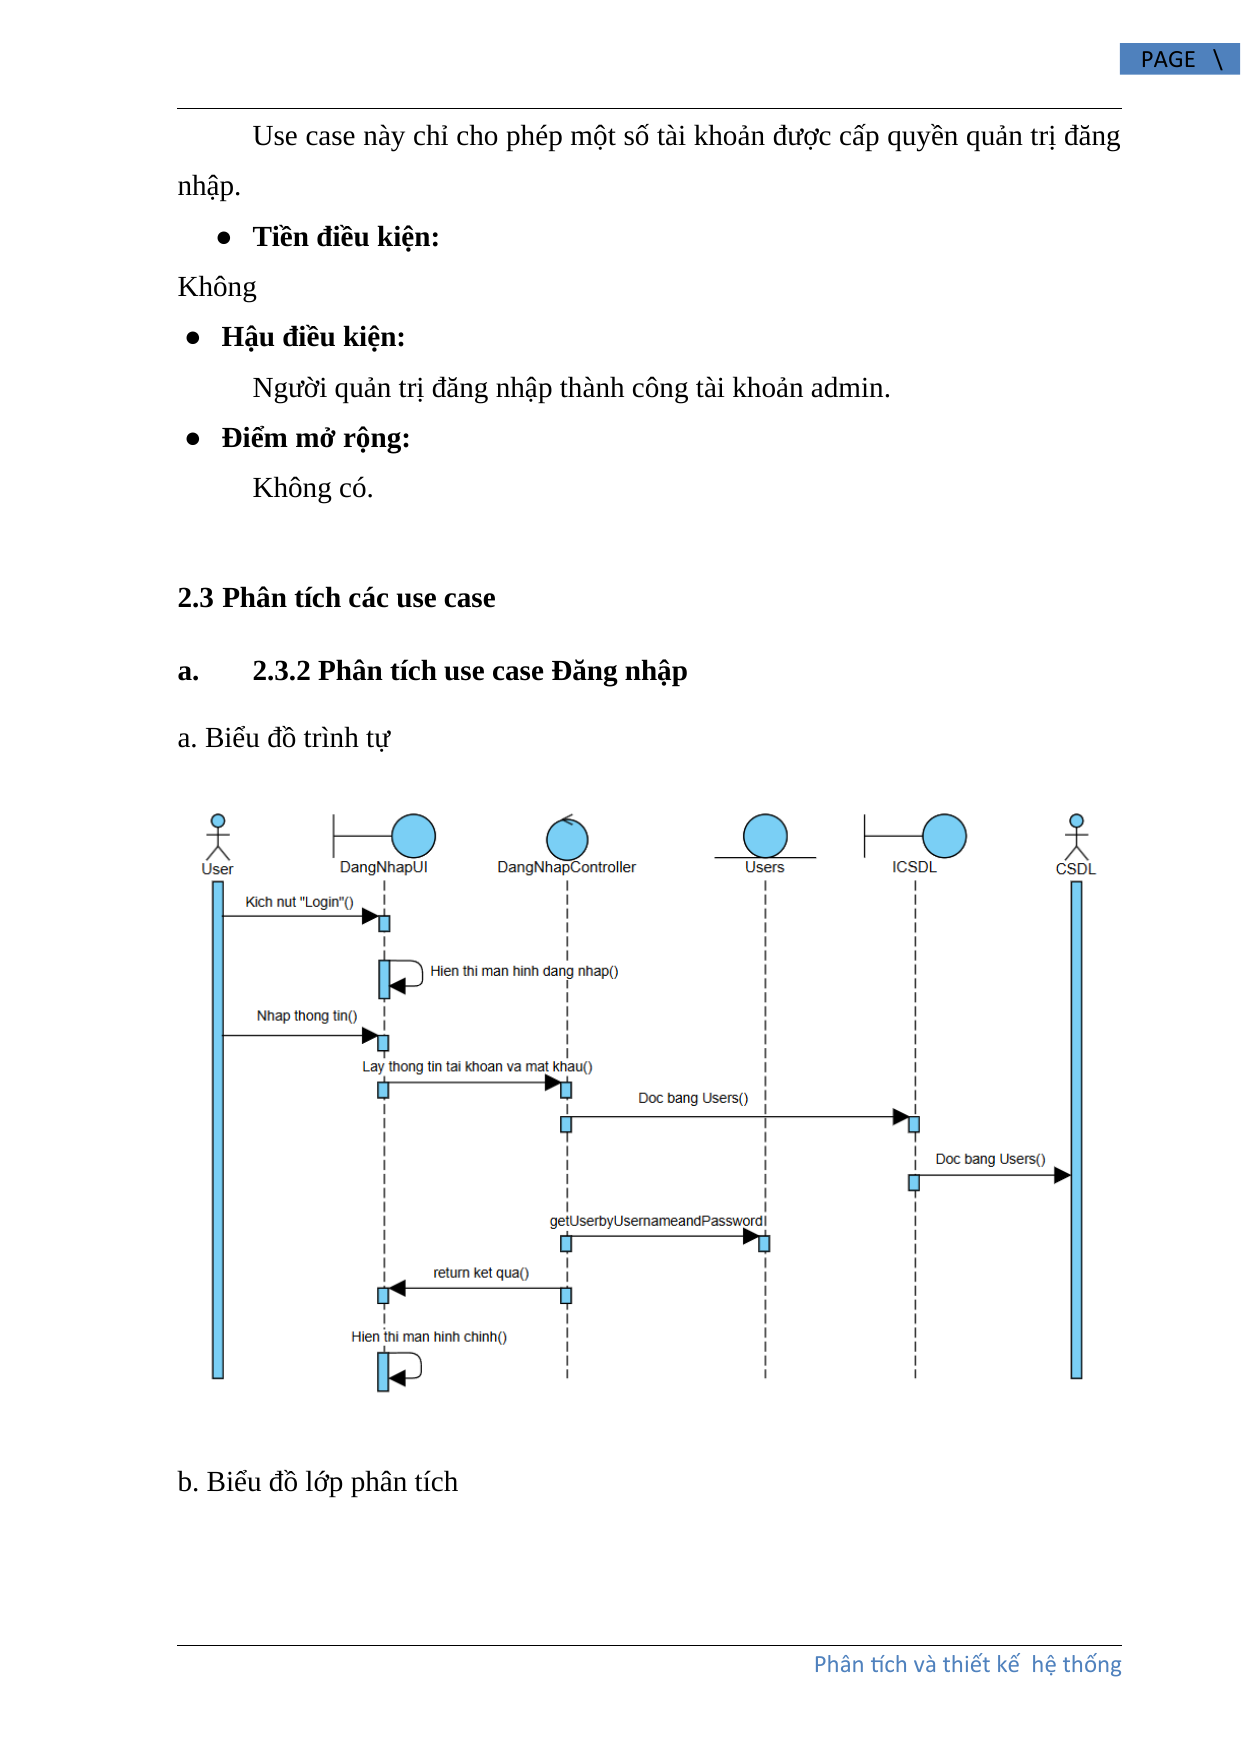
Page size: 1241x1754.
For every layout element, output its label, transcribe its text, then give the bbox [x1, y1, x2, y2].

picture [177, 791, 1123, 1428]
text Người quản trị đăng nhập thành công tài khoản admin. [177, 370, 1122, 403]
subtitle Phân tích các use case [177, 580, 1122, 613]
text Không [177, 269, 1122, 303]
subtitle 2.3.2 Phân tích use case Đăng nhập [177, 653, 1122, 687]
text a. Biểu đồ trình tự [177, 720, 1122, 754]
text Use case này chỉ cho phép một số tài khoản được cấp quyền quản trị đăng nhập. [177, 118, 1122, 202]
list Điểm mở rộng: [184, 420, 1122, 453]
text b. Biểu đồ lớp phân tích [177, 1464, 1122, 1497]
list Tiền điều kiện: [215, 219, 1122, 252]
text Không có. [177, 470, 1122, 504]
list Hậu điều kiện: [184, 319, 1122, 353]
